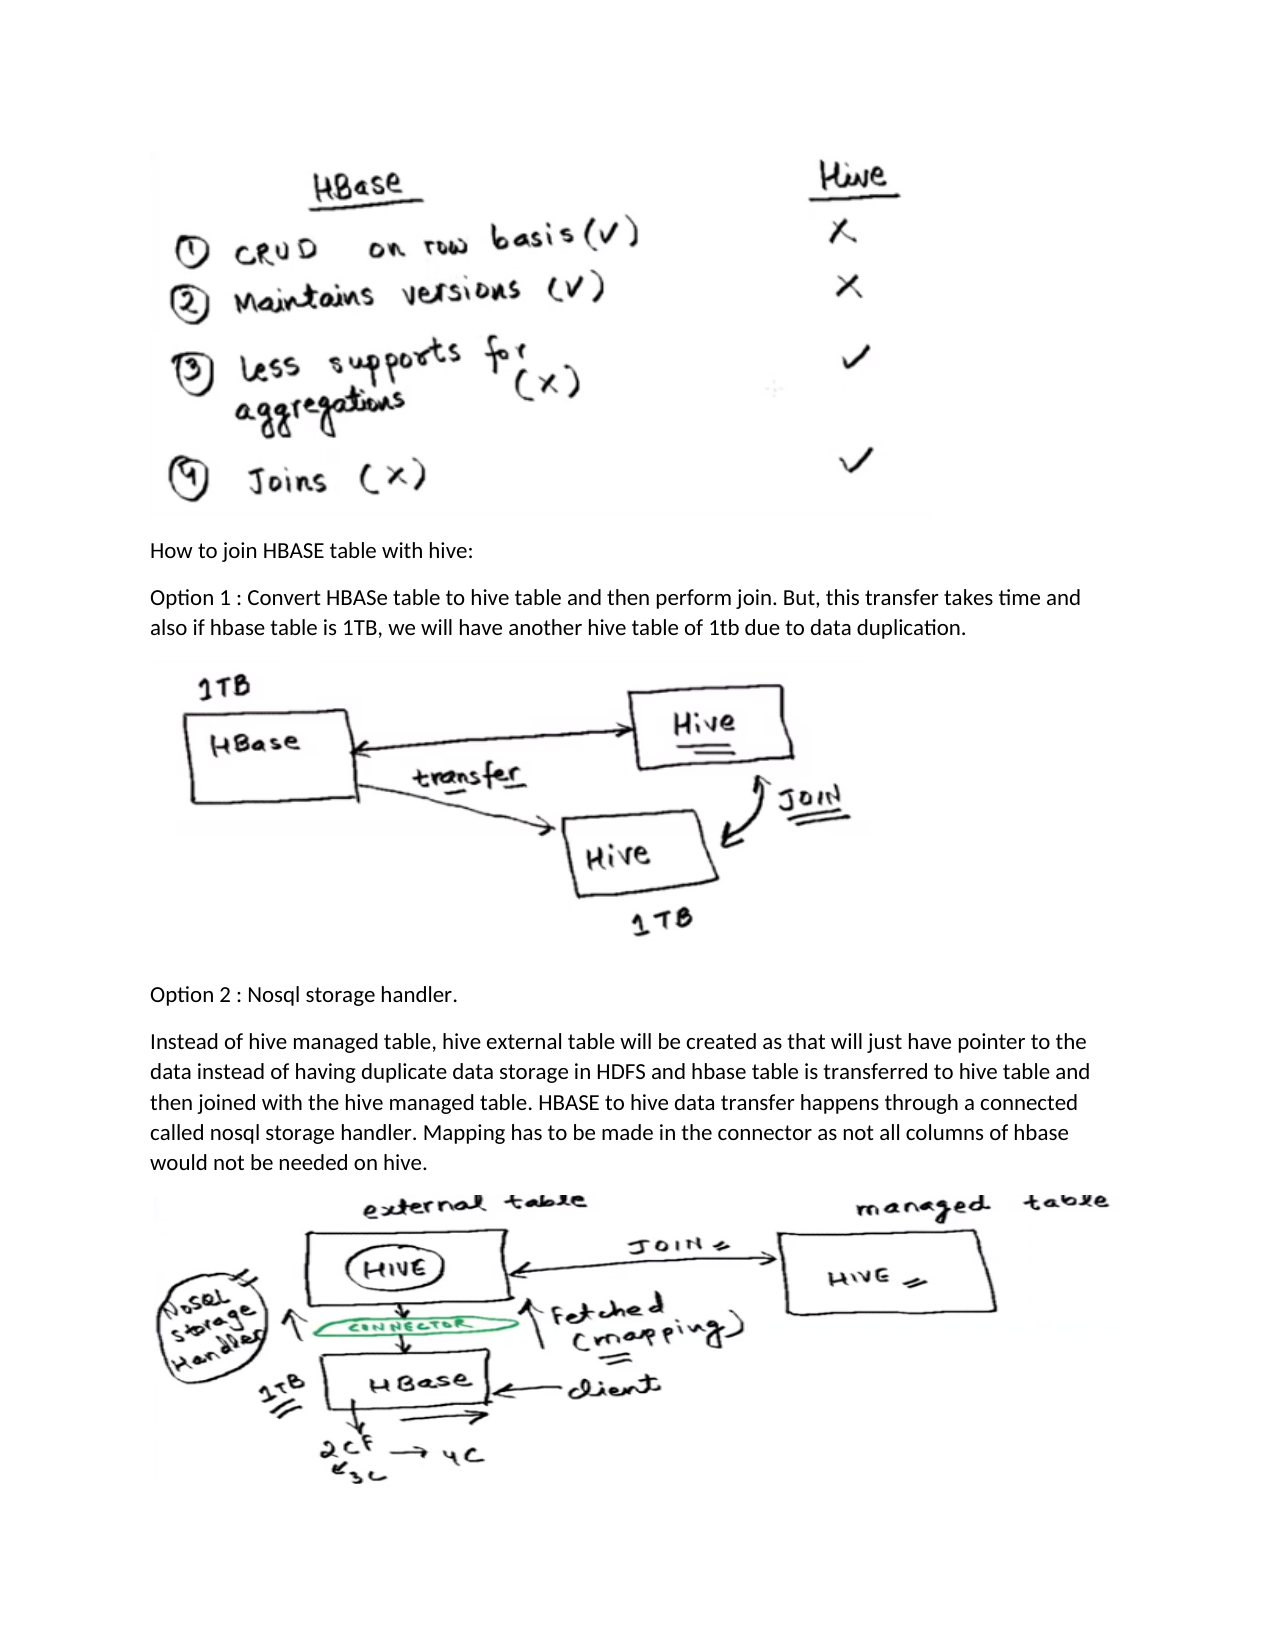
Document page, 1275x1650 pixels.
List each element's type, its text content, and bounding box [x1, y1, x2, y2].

picture [150, 660, 871, 962]
text Option 1 : Convert HBASe table to hive table and then perform join. But, this transfer takes time and also if hbase table is 1TB, we will have another hive table of 1tb due to data duplication. [150, 583, 1125, 641]
text Instead of hive managed table, hive external table will be created as that will just have pointer to the data instead of having duplicate data storage in HDFS and hbase table is transferred to hive table and then joined with the hive managed table. HBASE to hive data transfer happens through a connected called nosql storage handler. Mapping has to be made in the connector as not all columns of hbase would not be needed on hive. [150, 1027, 1125, 1176]
picture [150, 1195, 1125, 1484]
text Option 2 : Nosql storage handler. [150, 980, 1125, 1008]
text How to join HBASE table with hive: [150, 536, 1125, 564]
picture [150, 150, 932, 518]
